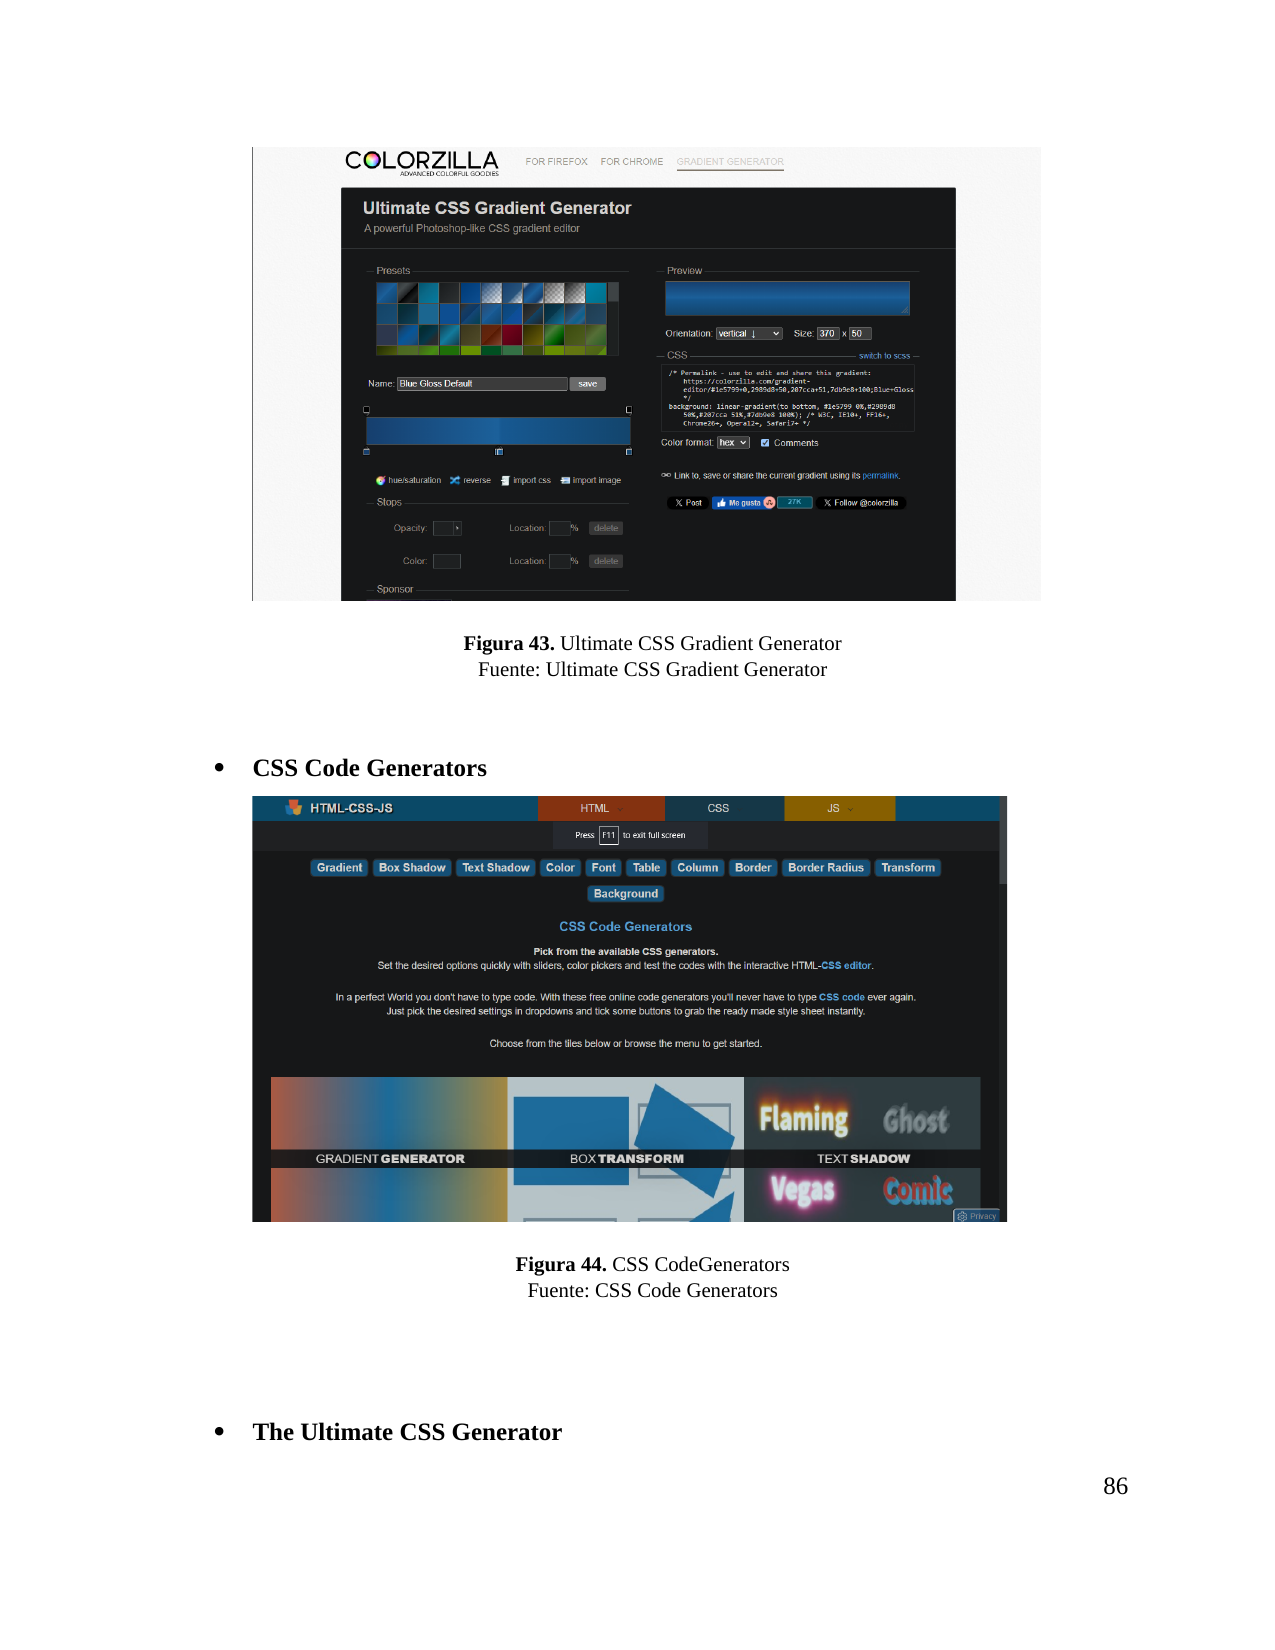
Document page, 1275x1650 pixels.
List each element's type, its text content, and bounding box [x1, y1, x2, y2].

text Figura 44. CSS CodeGenerators [177, 1252, 1128, 1276]
picture [252, 147, 1041, 601]
text Fuente: Ultimate CSS Gradient Generator [177, 657, 1128, 681]
list The Ultimate CSS Generator [215, 1417, 1128, 1446]
picture [252, 796, 1008, 1222]
text Figura 43. Ultimate CSS Gradient Generator [177, 631, 1128, 655]
text Fuente: CSS Code Generators [177, 1278, 1128, 1302]
list CSS Code Generators [215, 753, 1128, 782]
